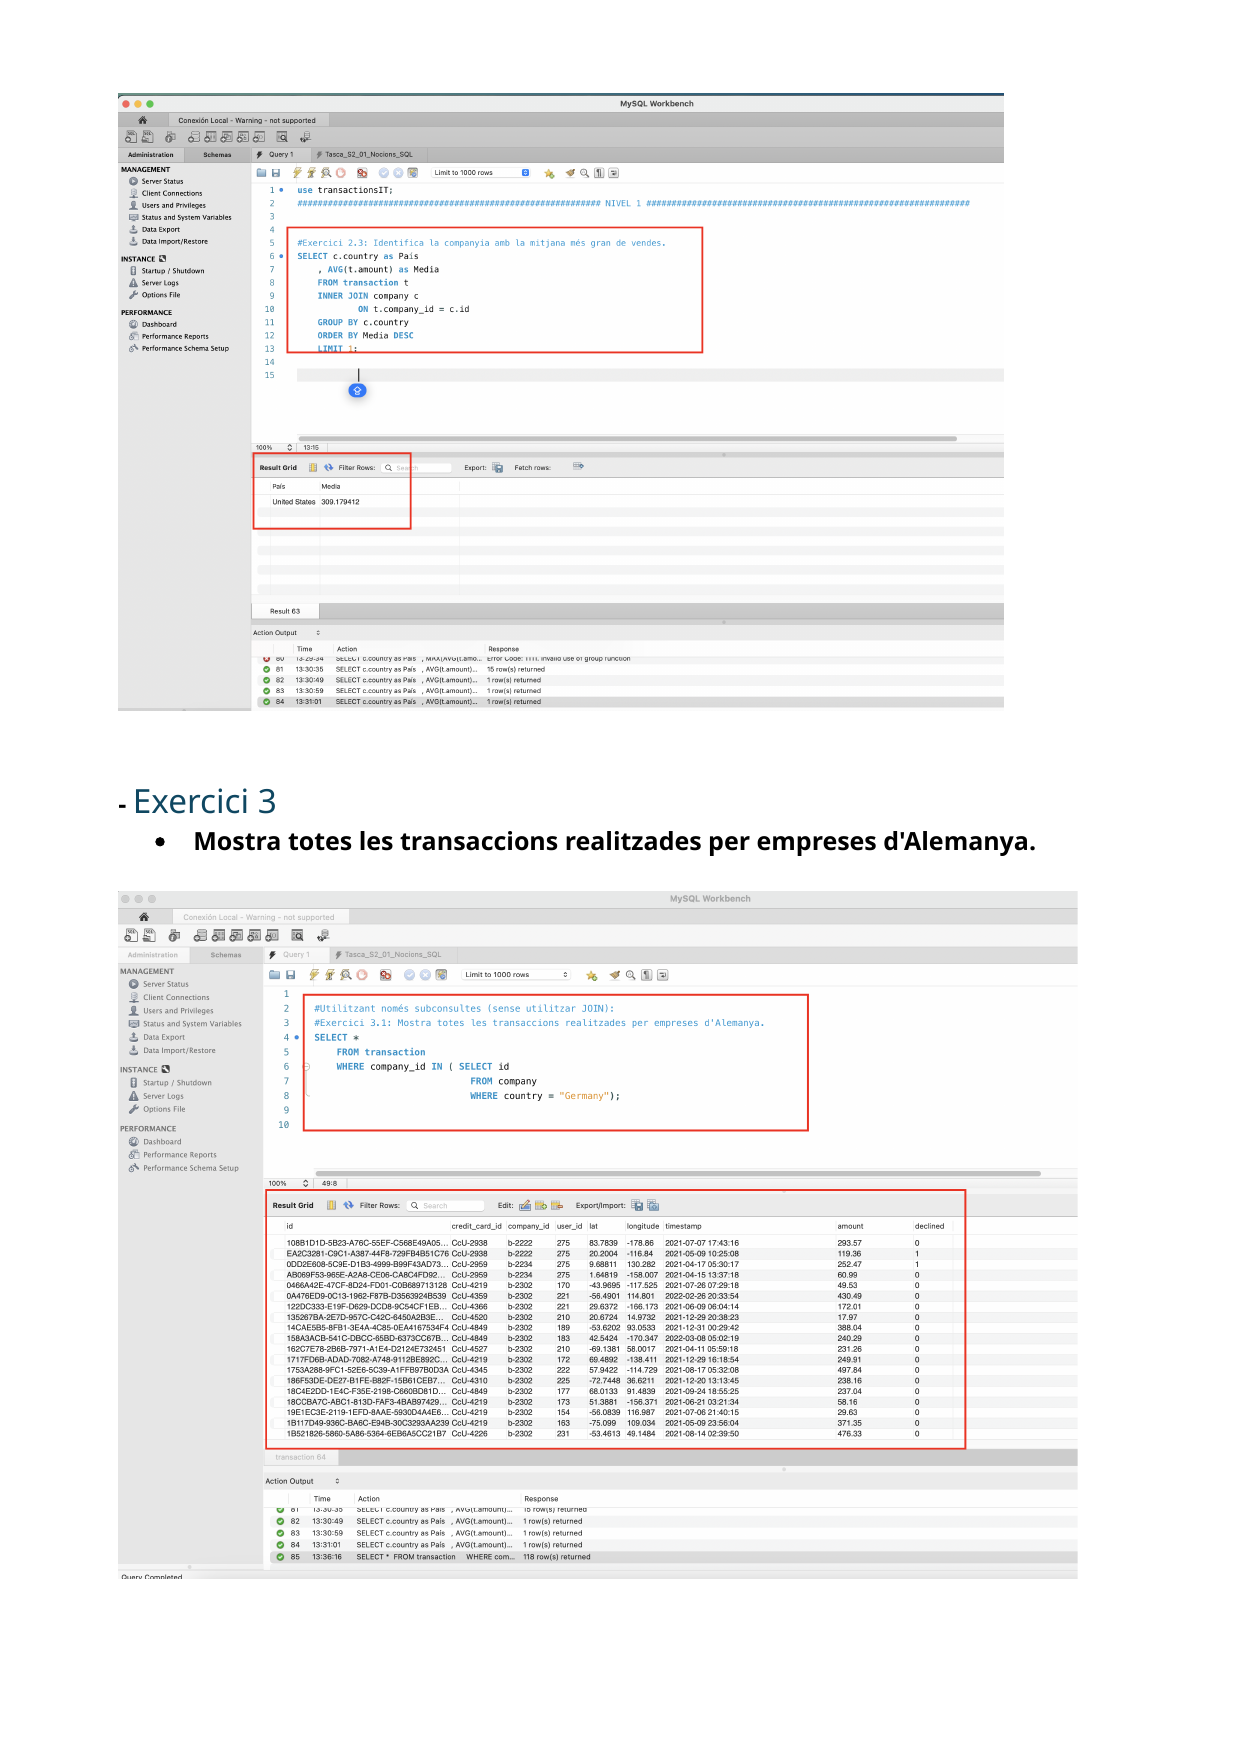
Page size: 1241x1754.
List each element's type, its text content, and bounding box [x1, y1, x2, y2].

list Mostra totes les transaccions realitzades per empreses d'Alemanya. [156, 824, 1152, 858]
picture [118, 891, 1078, 1579]
text - Exercici 3 [118, 778, 1152, 824]
picture [118, 93, 1004, 711]
